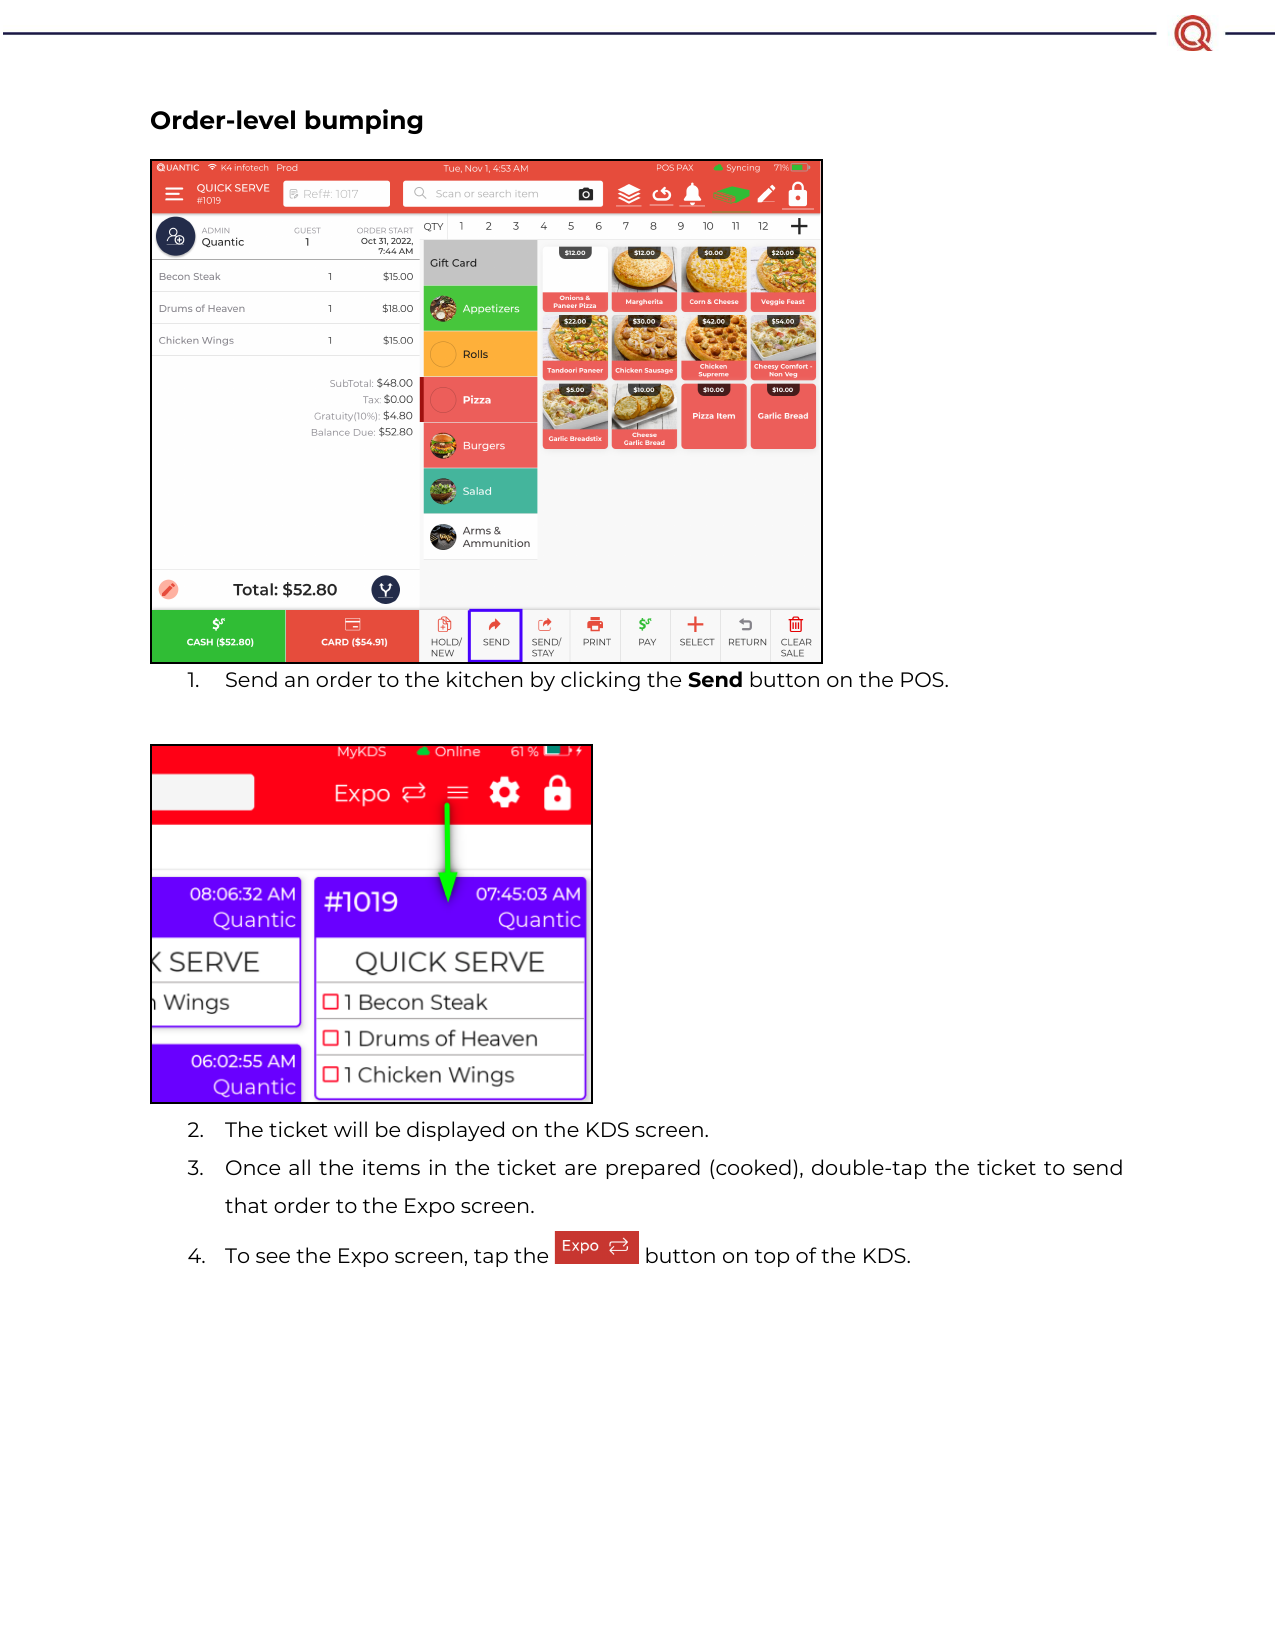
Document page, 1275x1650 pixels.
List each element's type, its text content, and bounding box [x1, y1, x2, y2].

picture [3, 15, 1275, 51]
list To see the Expo screen, tap the button on top of the KDS. [187, 1232, 639, 1268]
subtitle Order-level bumping [150, 105, 1125, 136]
picture [152, 161, 821, 662]
list Once all the items in the ticket are prepared (cooked), double-tap the ticket to send that order to the Expo screen. [187, 1156, 1125, 1219]
list Send an order to the kitchen by clicking the Send button on the POS. [187, 668, 1125, 693]
list The ticket will be displayed on the KDS screen. [187, 1117, 1125, 1143]
list To see the Expo screen, tap the button on top of the KDS. [639, 1232, 1125, 1268]
picture [554, 1231, 639, 1264]
picture [152, 746, 591, 1102]
